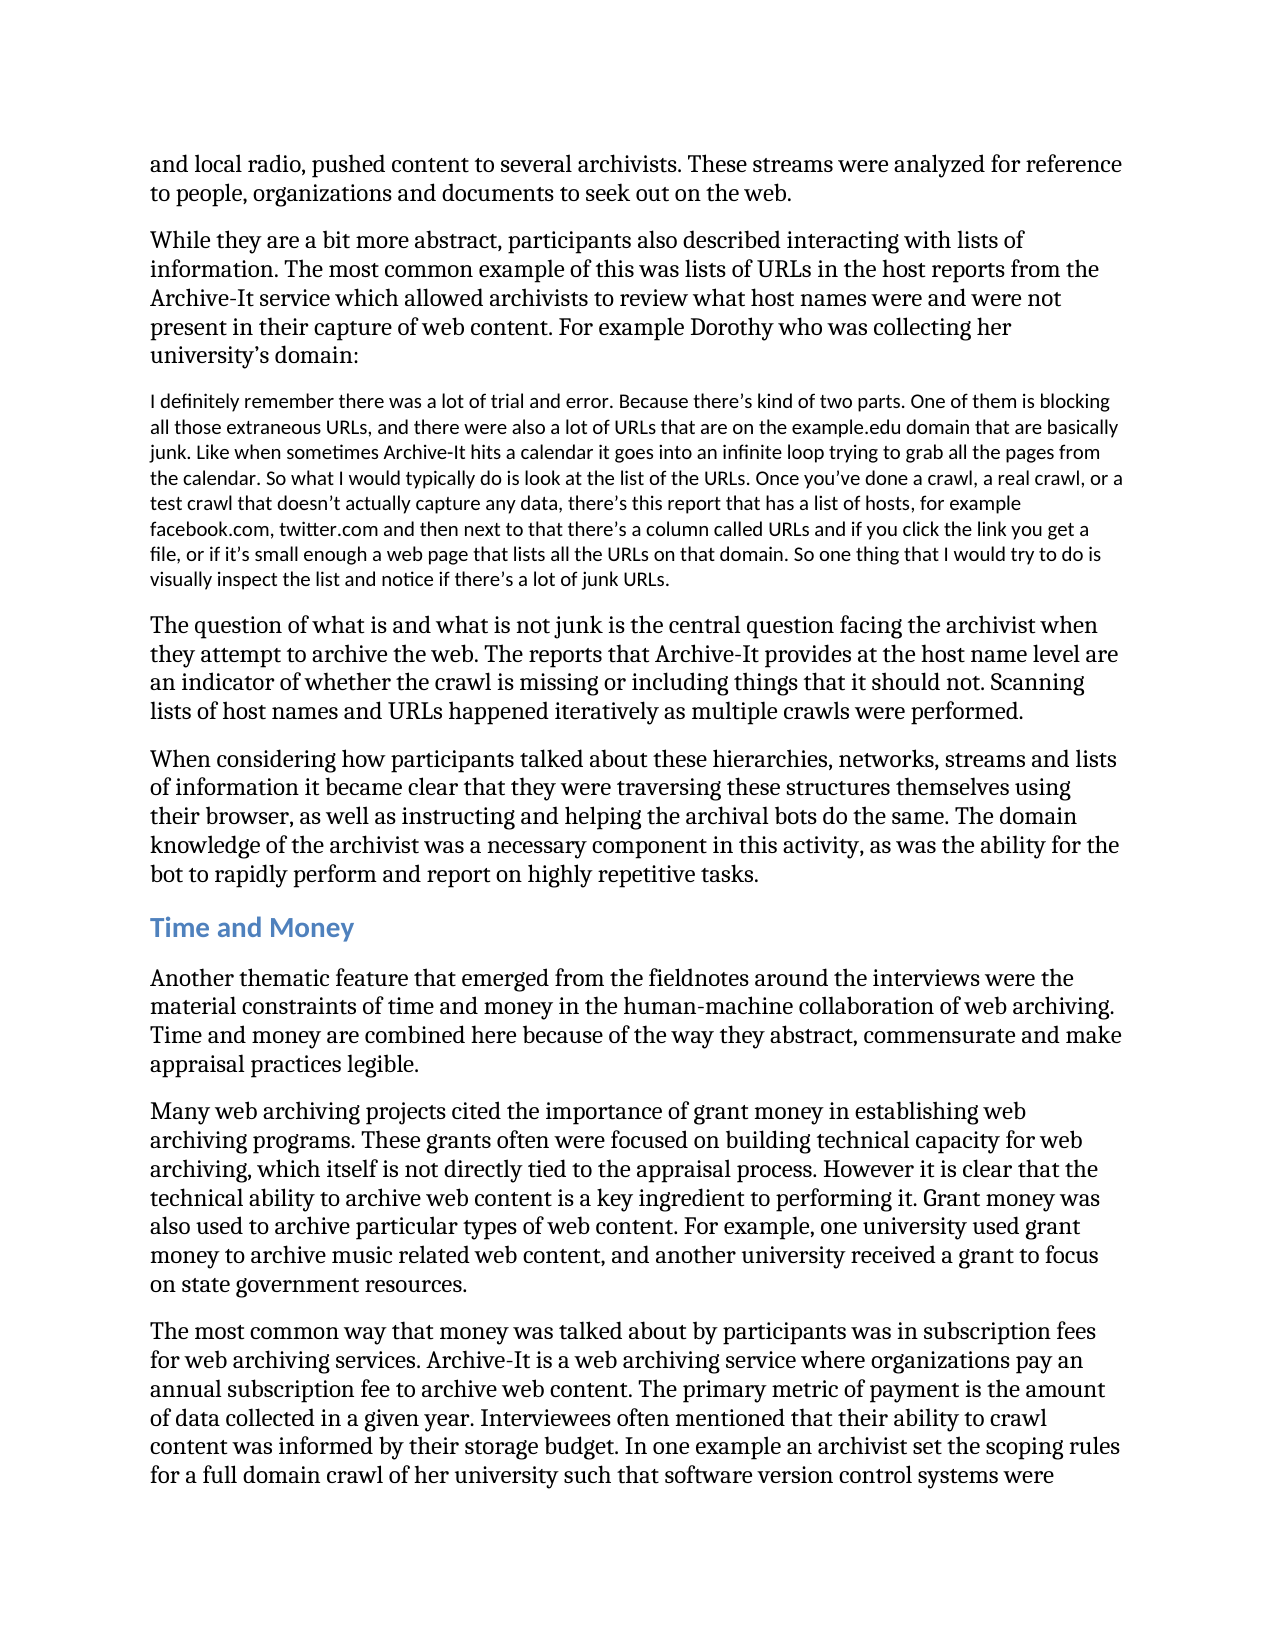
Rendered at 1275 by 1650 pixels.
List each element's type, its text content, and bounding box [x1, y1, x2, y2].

text Many web archiving projects cited the importance of grant money in establishing web archiving programs. These grants often were focused on building technical capacity for web archiving, which itself is not directly tied to the appraisal process. However it is clear that the technical ability to archive web content is a key ingredient to performing it. Grant money was also used to archive particular types of web content. For example, one university used grant money to archive music related web content, and another university received a grant to focus on state government resources. [150, 1097, 1125, 1298]
text I definitely remember there was a lot of trial and error. Because there’s kind of two parts. One of them is blocking all those extraneous URLs, and there were also a lot of URLs that are on the example.edu domain that are basically junk. Like when sometimes Archive-It hits a calendar it goes into an infinite loop trying to grab all the pages from the calendar. So what I would typically do is look at the list of the URLs. Once you’ve done a crawl, a real crawl, or a test crawl that doesn’t actually capture any data, there’s this report that has a list of hosts, for example facebook.com, twitter.com and then next to that there’s a column called URLs and if you click the link you get a file, or if it’s small enough a web page that lists all the URLs on that domain. So one thing that I would try to do is visually inspect the list and notice if there’s a lot of junk URLs. [150, 389, 1125, 592]
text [150, 150, 1125, 207]
subtitle Time and Money [150, 909, 1125, 945]
text Another thematic feature that emerged from the fieldnotes around the interviews were the material constraints of time and money in the human-machine collaboration of web archiving. Time and money are combined here because of the way they abstract, commensurate and make appraisal practices legible. [150, 963, 1125, 1078]
text While they are a bit more abstract, participants also described interacting with lists of information. The most common example of this was lists of URLs in the host reports from the Archive-It service which allowed archivists to review what host names were and were not present in their capture of web content. For example Dorothy who was collecting her university’s domain: [150, 226, 1125, 370]
text The question of what is and what is not junk is the central question facing the archivist when they attempt to archive the web. The reports that Archive-It provides at the host name level are an indicator of whether the crawl is missing or including things that it should not. Scanning lists of host names and URLs happened iteratively as multiple crawls were performed. [150, 611, 1125, 726]
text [150, 1317, 1125, 1490]
text When considering how participants talked about these hierarchies, networks, streams and lists of information it became clear that they were traversing these structures themselves using their browser, as well as instructing and helping the archival bots do the same. The domain knowledge of the archivist was a necessary component in this activity, as was the ability for the bot to rapidly perform and report on highly repetitive tasks. [150, 744, 1125, 888]
